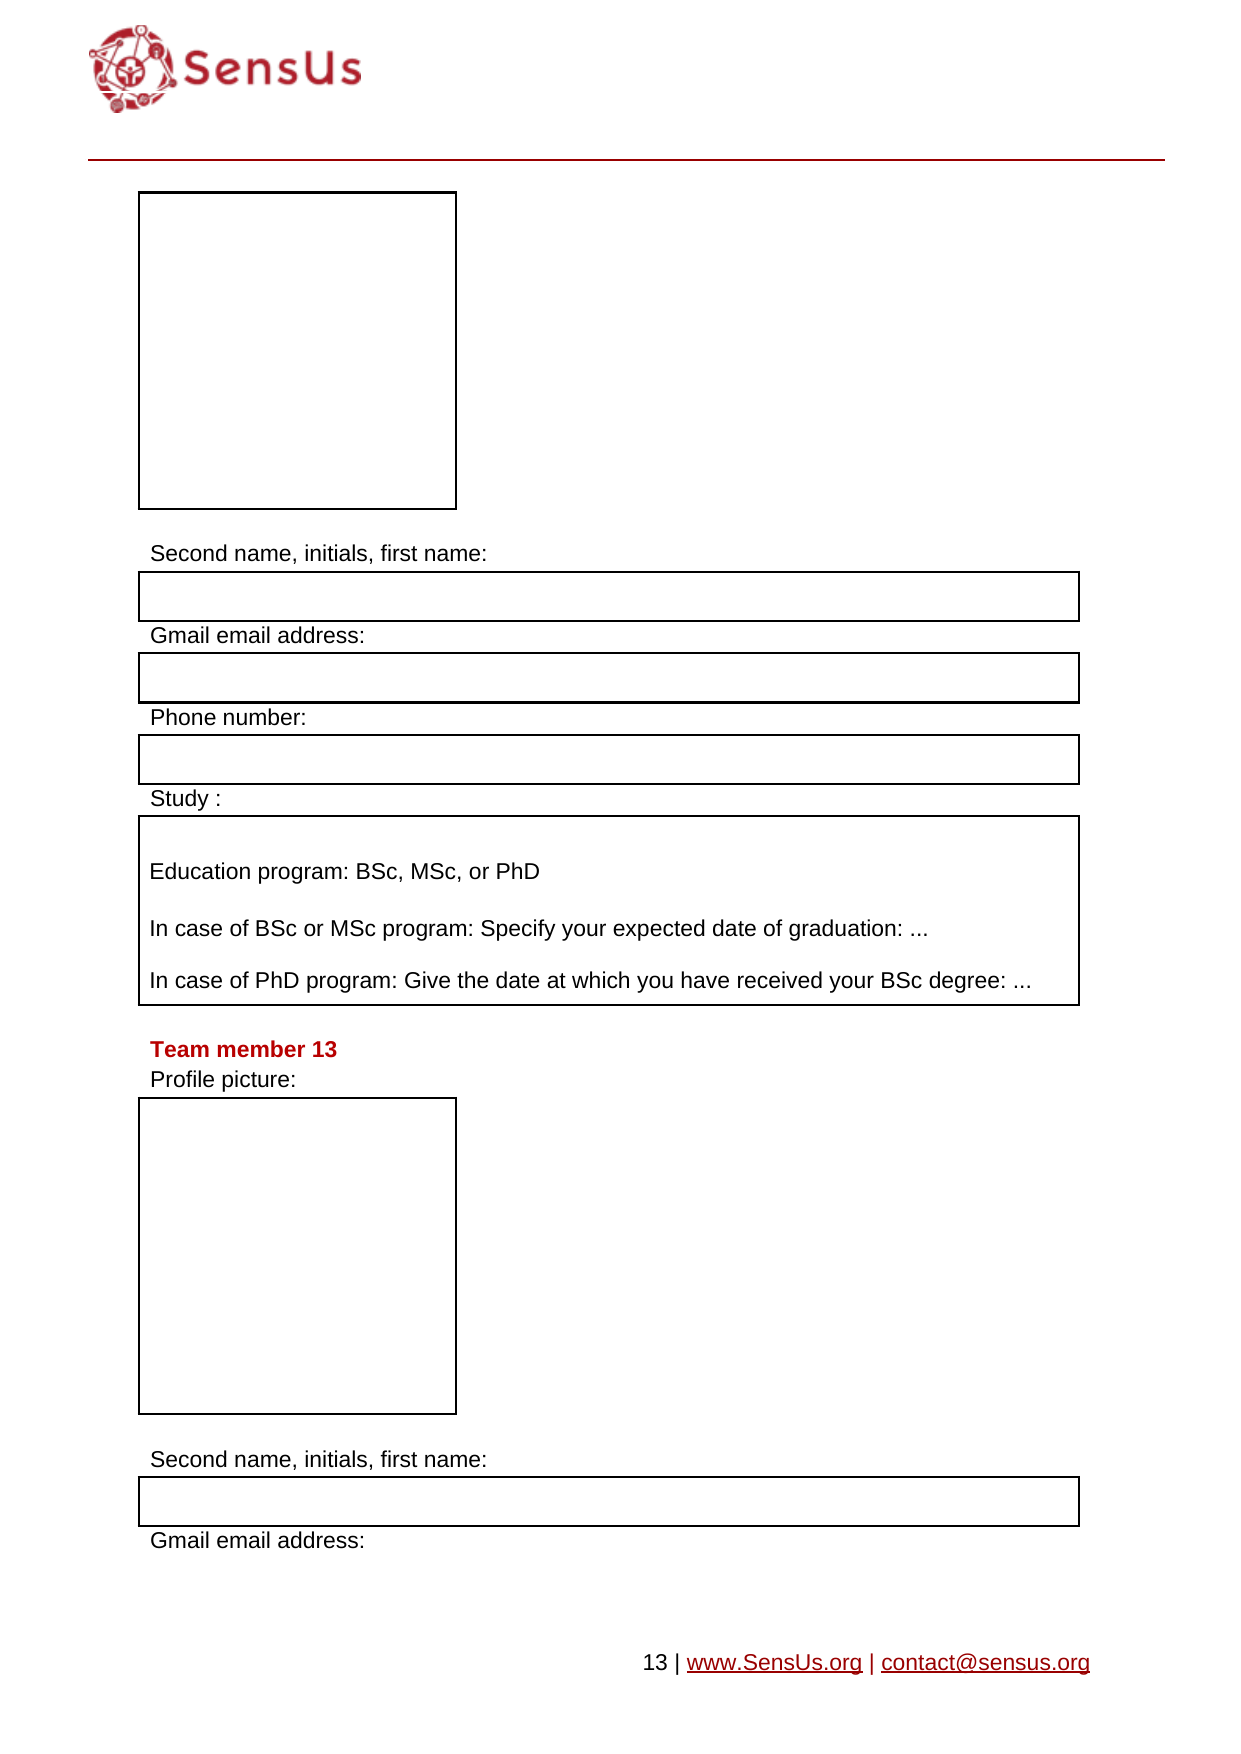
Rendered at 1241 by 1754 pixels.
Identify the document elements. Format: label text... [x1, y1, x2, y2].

table_header [140, 194, 455, 508]
table_header [140, 736, 1078, 783]
table_header [140, 573, 1078, 620]
table_header [140, 1478, 1078, 1525]
text Second name, initials, first name: [150, 540, 1090, 567]
text Team member 13 [150, 1036, 1090, 1063]
text Phone number: [150, 703, 1090, 730]
text Second name, initials, first name: [150, 1446, 1090, 1472]
picture [89, 25, 361, 91]
text Gmail email address: [150, 1527, 1090, 1553]
table_header Education program: BSc, MSc, or PhD In case of BSc or MSc program: Specify your expected date of graduation: ... In case of PhD program: Give the date at which you have received your BSc degree: ... [140, 817, 1078, 1004]
text Profile picture: [150, 1066, 1090, 1093]
table_header [140, 654, 1078, 701]
text Gmail email address: [150, 622, 1090, 648]
table_header [140, 1099, 455, 1413]
picture [89, 93, 361, 113]
text Study : [150, 785, 1090, 811]
